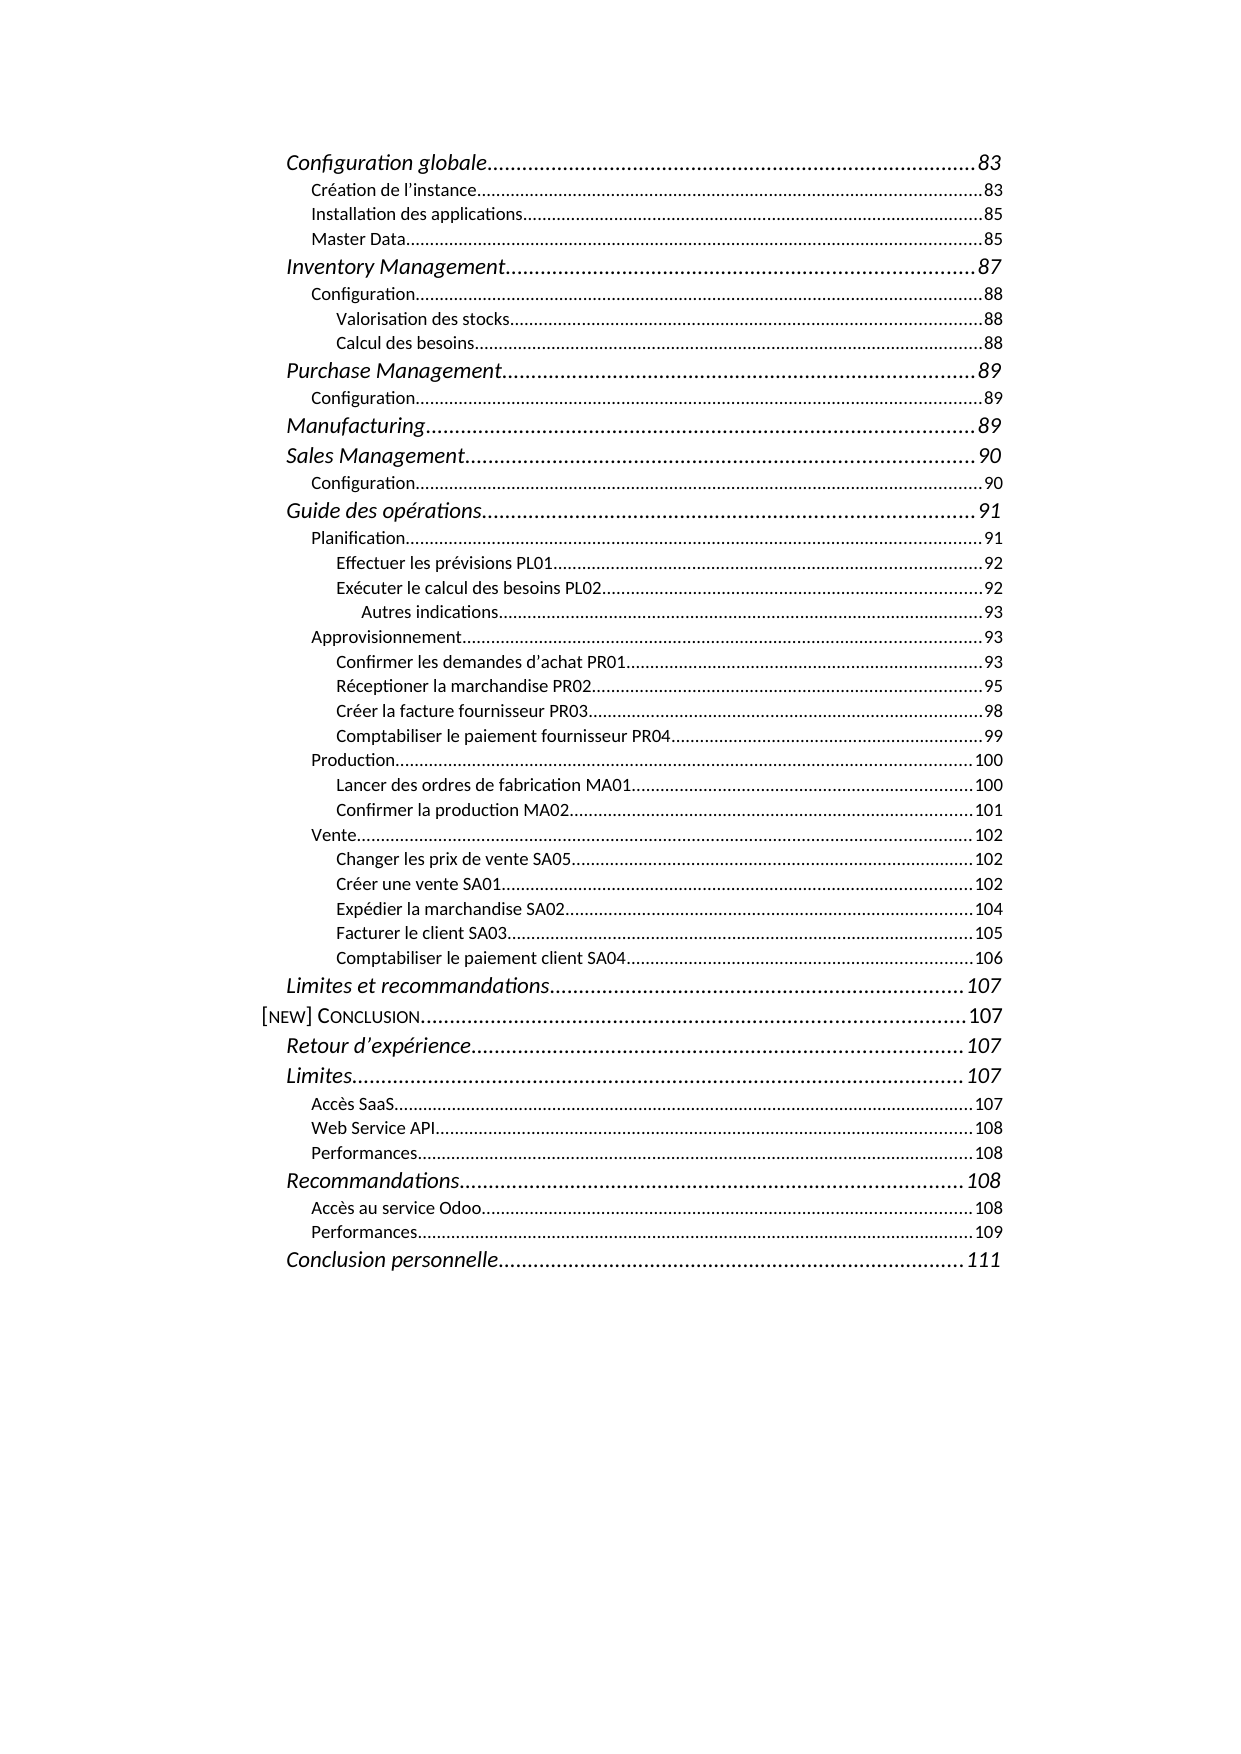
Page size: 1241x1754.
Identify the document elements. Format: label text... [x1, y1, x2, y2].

text Limites 107 [286, 1061, 1004, 1089]
text Conclusion personnelle 111 [286, 1245, 1004, 1273]
text Purchase Management 89 [286, 356, 1004, 384]
text Inventory Management 87 [286, 252, 1004, 280]
text Réceptioner la marchandise PR02 95 [336, 674, 1004, 697]
text Approvisionnement 93 [311, 625, 1004, 648]
text Changer les prix de vente SA05 102 [336, 847, 1004, 870]
text Valorisation des stocks 88 [336, 307, 1004, 330]
text Retour d’expérience 107 [286, 1031, 1004, 1059]
text Configuration 90 [311, 472, 1004, 494]
text Recommandations 108 [286, 1166, 1004, 1194]
text Manufacturing 89 [286, 411, 1004, 439]
text Comptabiliser le paiement client SA04 106 [336, 946, 1004, 969]
text Installation des applications 85 [311, 203, 1004, 226]
text Production 100 [311, 749, 1004, 772]
text Effectuer les prévisions PL01 92 [336, 551, 1004, 574]
text Confirmer les demandes d’achat PR01 93 [336, 650, 1004, 673]
text Performances 108 [311, 1141, 1004, 1164]
text Comptabiliser le paiement fournisseur PR04 99 [336, 724, 1004, 747]
text Calcul des besoins 88 [336, 332, 1004, 354]
text Création de l’instance 83 [311, 178, 1004, 201]
text Confirmer la production MA02 101 [336, 798, 1004, 821]
text Expédier la marchandise SA02 104 [336, 897, 1004, 920]
text Accès au service Odoo 108 [311, 1196, 1004, 1219]
text Créer la facture fournisseur PR03 98 [336, 699, 1004, 722]
text Autres indications 93 [361, 601, 1004, 623]
text Performances 109 [311, 1221, 1004, 1243]
text Configuration globale 83 [286, 148, 1004, 176]
text Sales Management 90 [286, 441, 1004, 469]
text Web Service API 108 [311, 1116, 1004, 1139]
text Accès SaaS 107 [311, 1092, 1004, 1114]
text Master Data 85 [311, 227, 1004, 250]
text Créer une vente SA01 102 [336, 872, 1004, 895]
text Lancer des ordres de fabrication MA01 100 [336, 773, 1004, 796]
text Planification 91 [311, 526, 1004, 549]
text Limites et recommandations 107 [286, 971, 1004, 999]
text Configuration 89 [311, 386, 1004, 409]
text [new] Conclusion 107 [261, 1001, 1004, 1029]
text Guide des opérations 91 [286, 496, 1004, 524]
text Vente 102 [311, 823, 1004, 846]
text Facturer le client SA03 105 [336, 921, 1004, 944]
text Exécuter le calcul des besoins PL02 92 [336, 576, 1004, 599]
text Configuration 88 [311, 282, 1004, 305]
